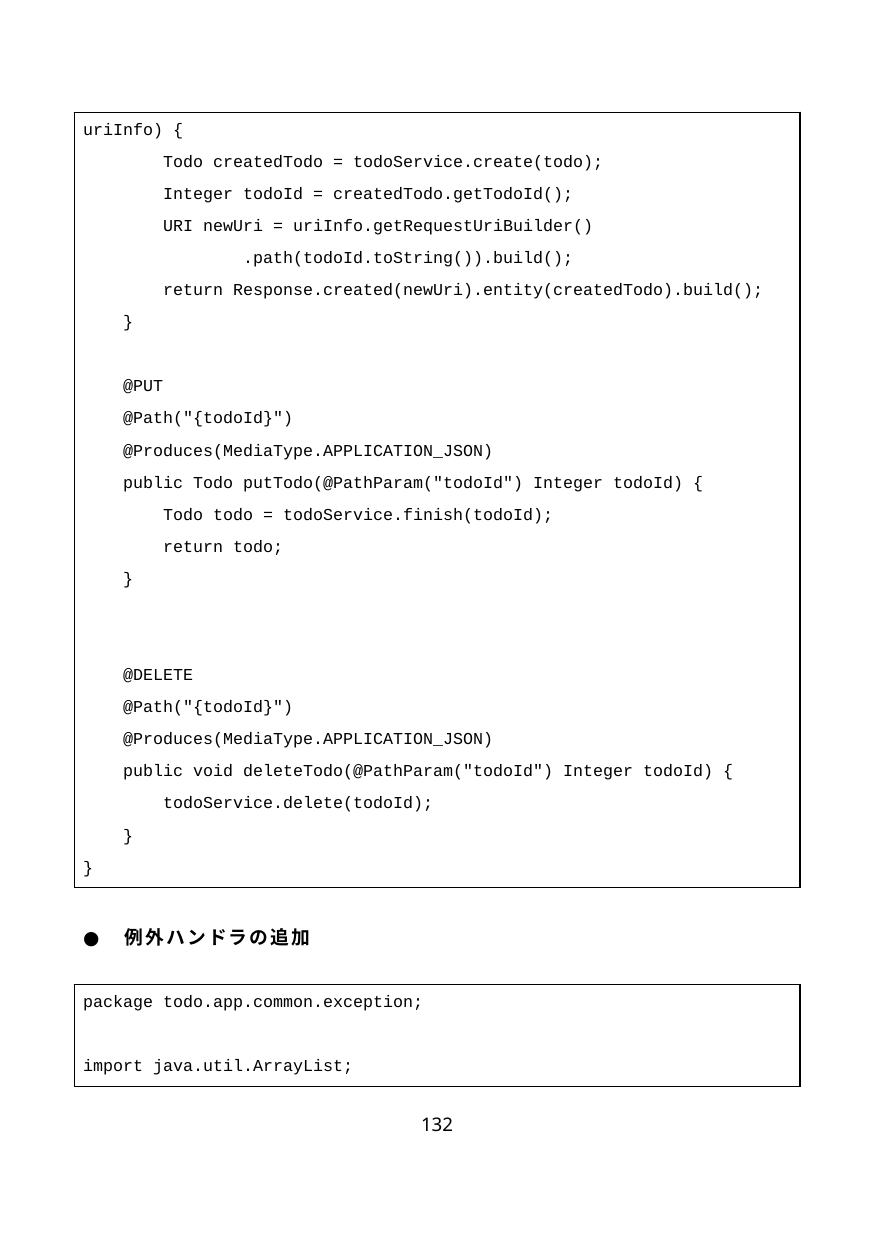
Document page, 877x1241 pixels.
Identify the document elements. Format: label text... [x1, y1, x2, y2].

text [75, 113, 799, 147]
text @Path("{todoId}") [83, 403, 791, 436]
subtitle 例外ハンドラの追加 [83, 920, 791, 952]
text package todo.app.common.exception; [75, 985, 799, 1019]
text @Path("{todoId}") [83, 692, 791, 724]
text return todo; [83, 532, 791, 564]
text .path(todoId.toString()).build(); [83, 243, 791, 275]
text return Response.created(newUri).entity(createdTodo).build(); [83, 275, 791, 307]
text public void deleteTodo(@PathParam("todoId") Integer todoId) { [83, 756, 791, 788]
text @PUT [83, 371, 791, 403]
text @DELETE [83, 660, 791, 692]
text } [83, 564, 791, 596]
text @Produces(MediaType.APPLICATION_JSON) [83, 724, 791, 756]
text } [75, 849, 799, 887]
text @Produces(MediaType.APPLICATION_JSON) [83, 436, 791, 468]
text URI newUri = uriInfo.getRequestUriBuilder() [83, 211, 791, 243]
text } [83, 821, 791, 849]
text Todo todo = todoService.finish(todoId); [83, 500, 791, 532]
text import java.util.ArrayList; [75, 1048, 799, 1086]
text Todo createdTodo = todoService.create(todo); [83, 147, 791, 179]
text } [83, 307, 791, 339]
text todoService.delete(todoId); [83, 788, 791, 821]
text Integer todoId = createdTodo.getTodoId(); [83, 179, 791, 211]
text public Todo putTodo(@PathParam("todoId") Integer todoId) { [83, 468, 791, 500]
